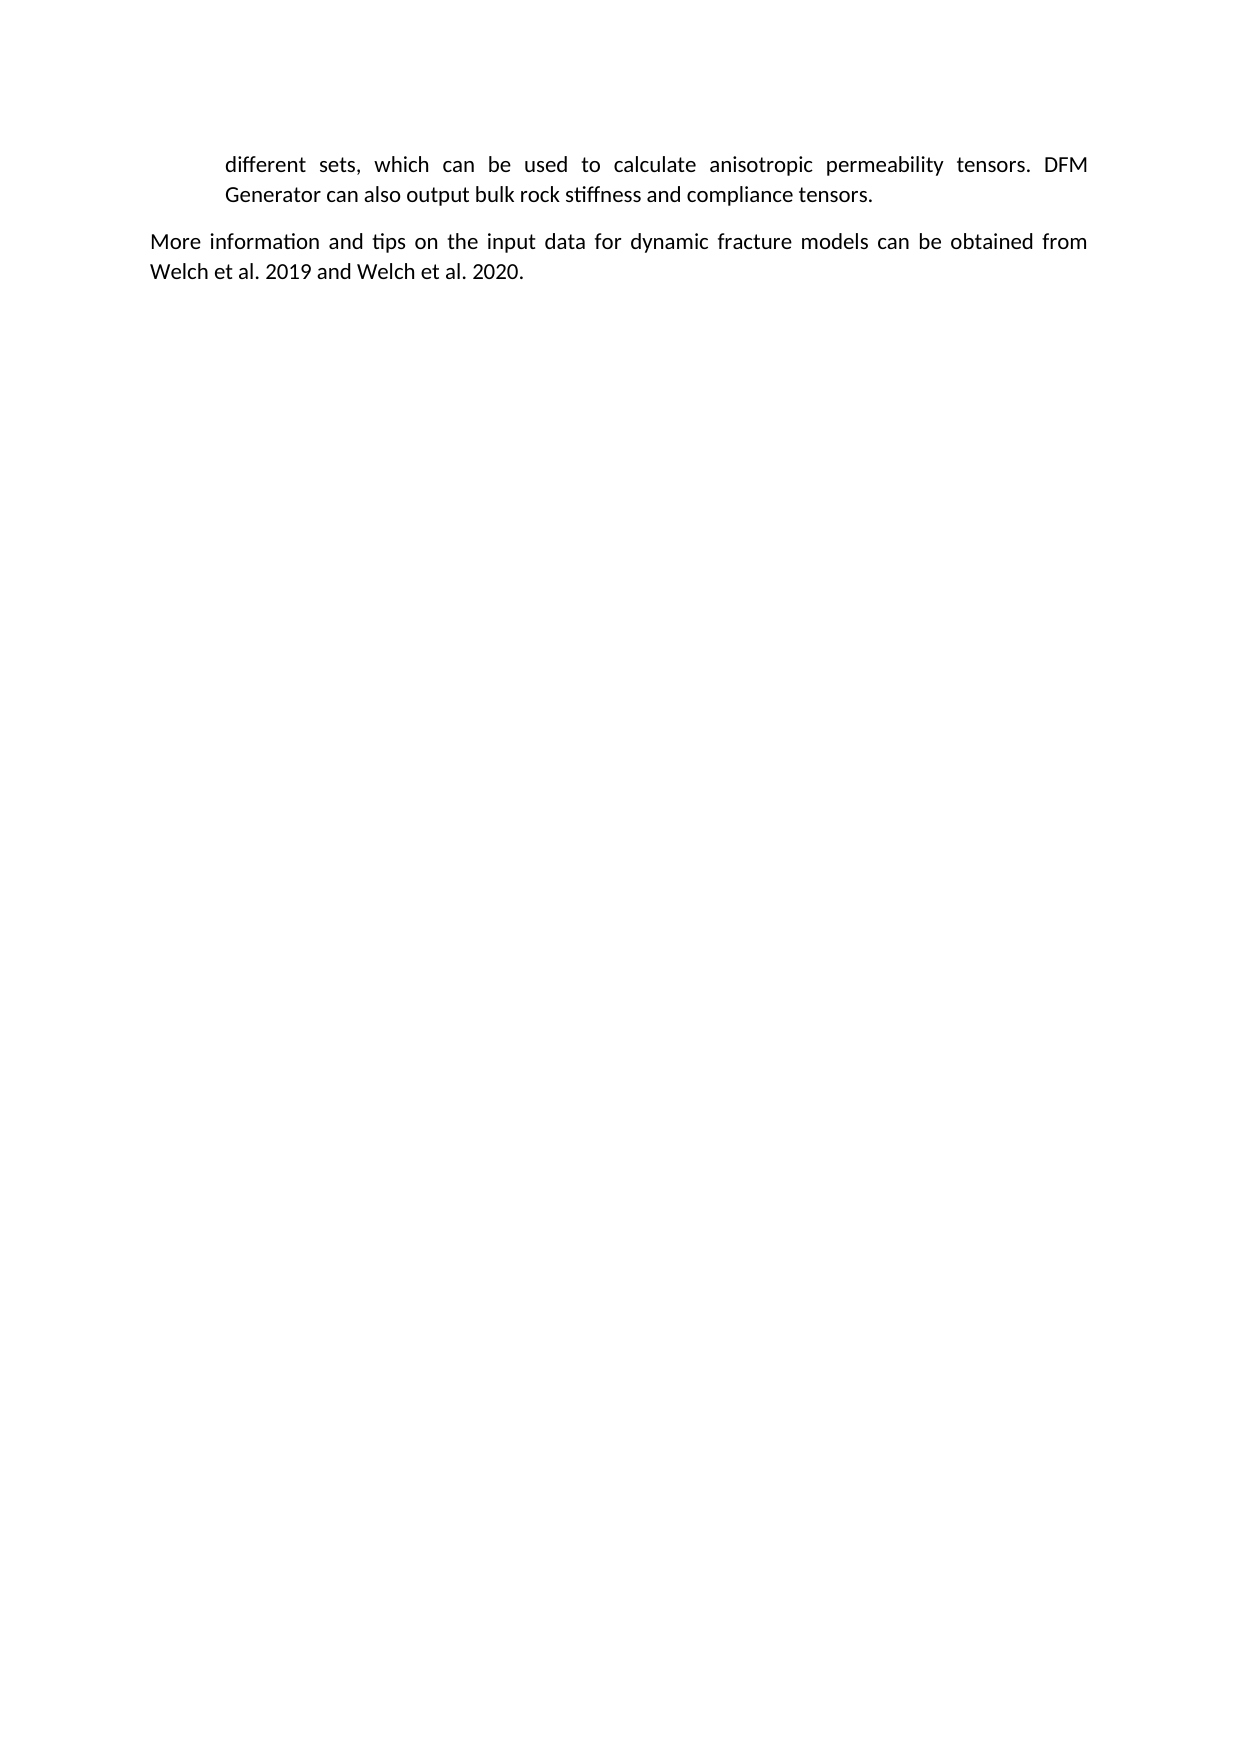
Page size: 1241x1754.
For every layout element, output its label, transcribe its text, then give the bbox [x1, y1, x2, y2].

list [187, 150, 1090, 208]
text More information and tips on the input data for dynamic fracture models can be obtained from Welch et al. 2019 and Welch et al. 2020. [150, 227, 1090, 285]
